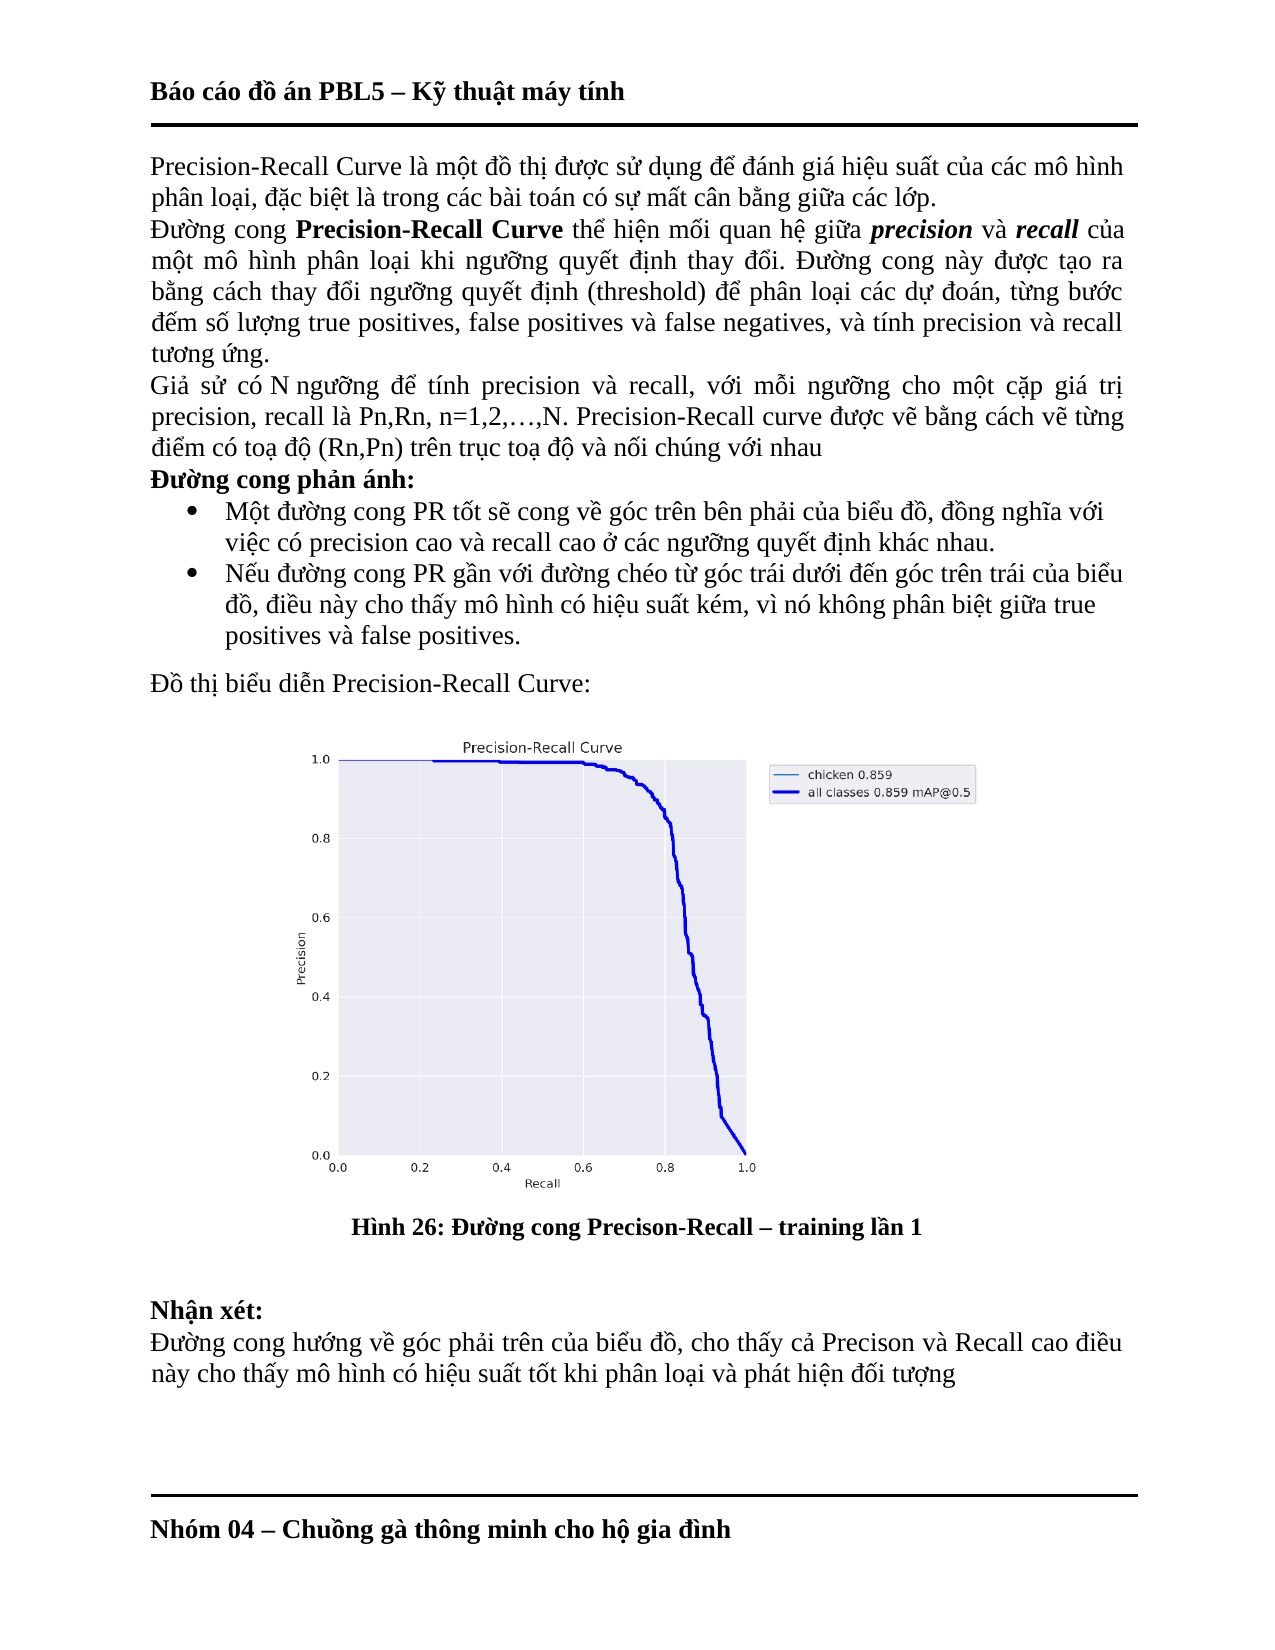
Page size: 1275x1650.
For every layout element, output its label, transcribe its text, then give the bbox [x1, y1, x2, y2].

text Đường cong hướng về góc phải trên của biểu đồ, cho thấy cả Precison và Recall cao điều này cho thấy mô hình có hiệu suất tốt khi phân loại và phát hiện đối tượng [150, 1326, 1125, 1388]
list Một đường cong PR tốt sẽ cong về góc trên bên phải của biểu đồ, đồng nghĩa với việc có precision cao và recall cao ở các ngưỡng quyết định khác nhau. [187, 495, 1125, 557]
text Đường cong phản ánh: [150, 463, 1125, 494]
text Nhận xét: [150, 1294, 1125, 1326]
text Đường cong Precision-Recall Curve thể hiện mối quan hệ giữa precision và recall của một mô hình phân loại khi ngưỡng quyết định thay đổi. Đường cong này được tạo ra bằng cách thay đổi ngưỡng quyết định (threshold) để phân loại các dự đoán, từng bước đếm số lượng true positives, false positives và false negatives, và tính precision và recall tương ứng. [150, 213, 1125, 368]
picture [282, 728, 993, 1203]
list Nếu đường cong PR gần với đường chéo từ góc trái dưới đến góc trên trái của biểu đồ, điều này cho thấy mô hình có hiệu suất kém, vì nó không phân biệt giữa true positives và false positives. [187, 557, 1125, 651]
text Precision-Recall Curve là một đồ thị được sử dụng để đánh giá hiệu suất của các mô hình phân loại, đặc biệt là trong các bài toán có sự mất cân bằng giữa các lớp. [150, 150, 1125, 212]
text Giả sử có N ngưỡng để tính precision và recall, với mỗi ngưỡng cho một cặp giá trị precision, recall là Pn,Rn, n=1,2,…,N. Precision-Recall curve được vẽ bằng cách vẽ từng điểm có toạ độ (Rn,Pn) trên trục toạ độ và nối chúng với nhau [150, 369, 1125, 462]
text Đồ thị biểu diễn Precision-Recall Curve: [150, 667, 1125, 698]
